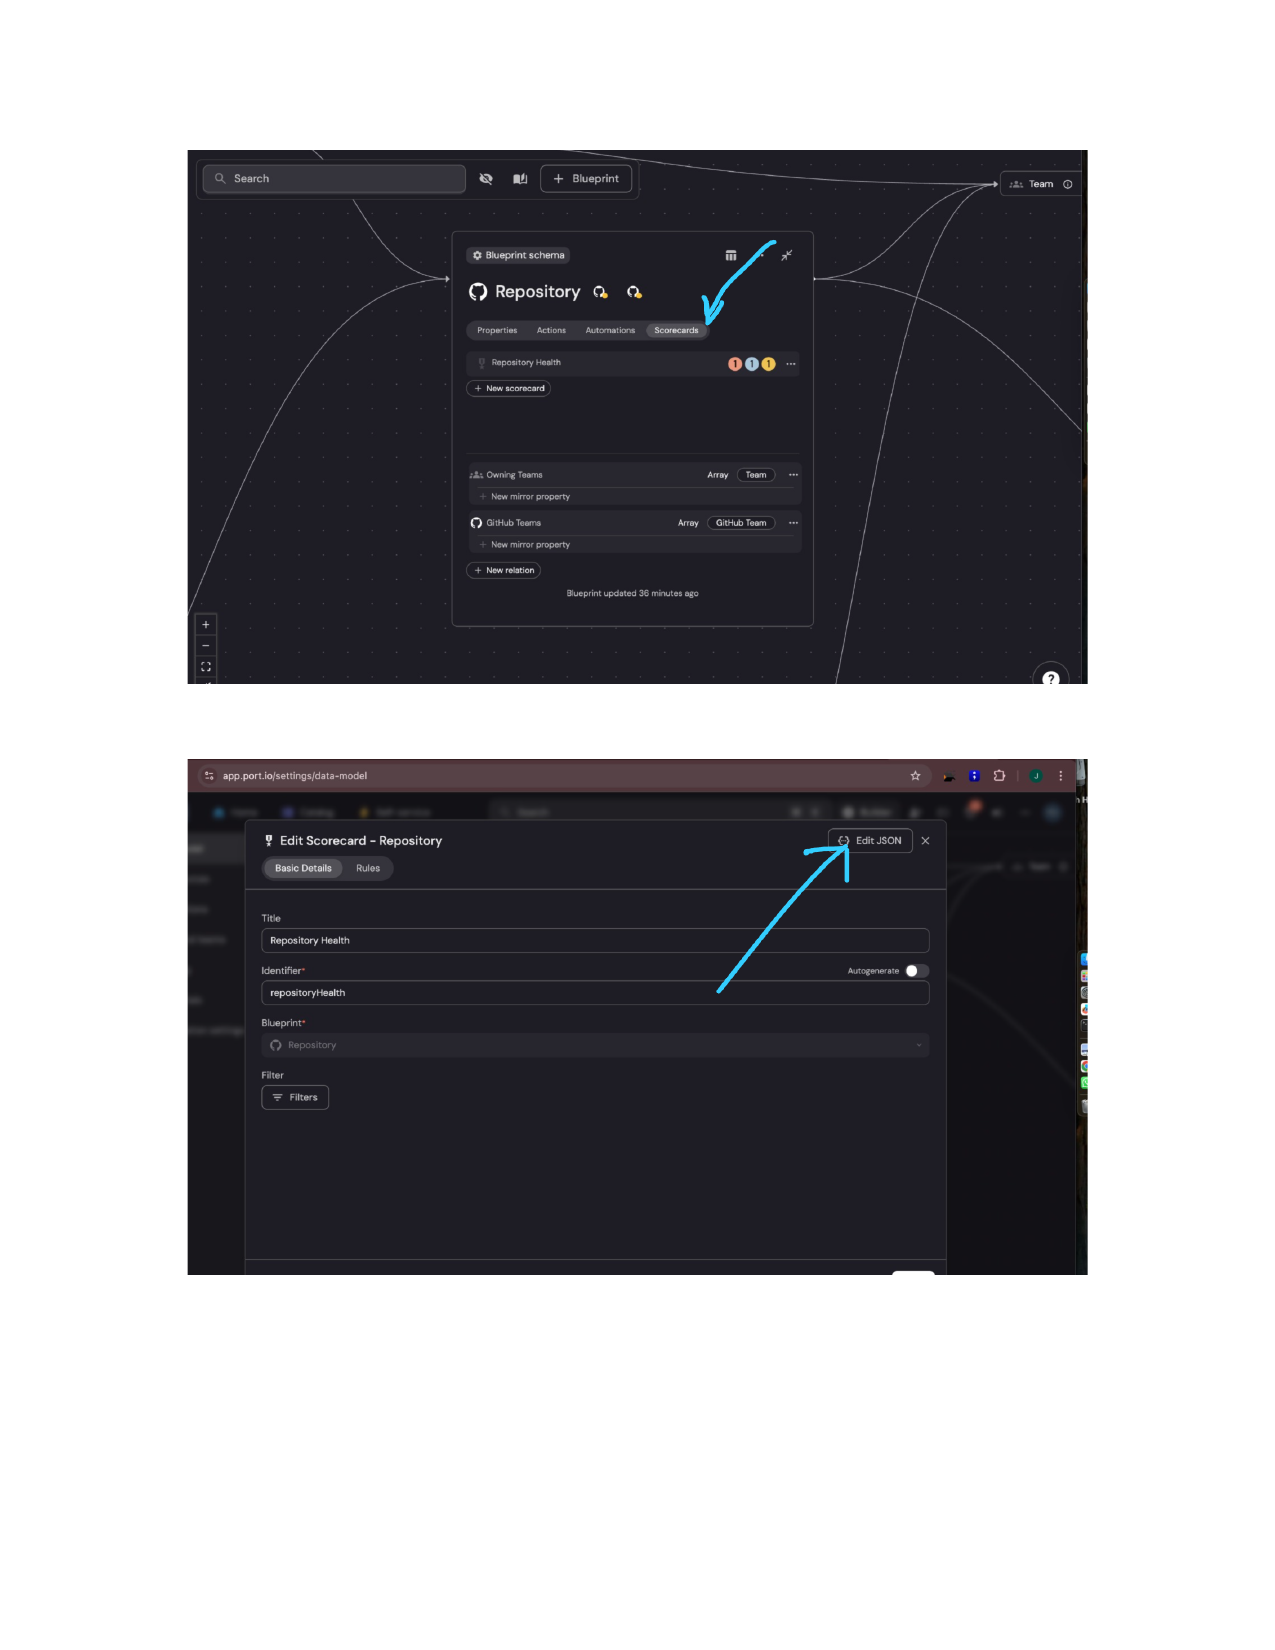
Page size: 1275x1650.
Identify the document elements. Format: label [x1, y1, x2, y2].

picture [187, 759, 1088, 1275]
picture [187, 150, 1088, 684]
